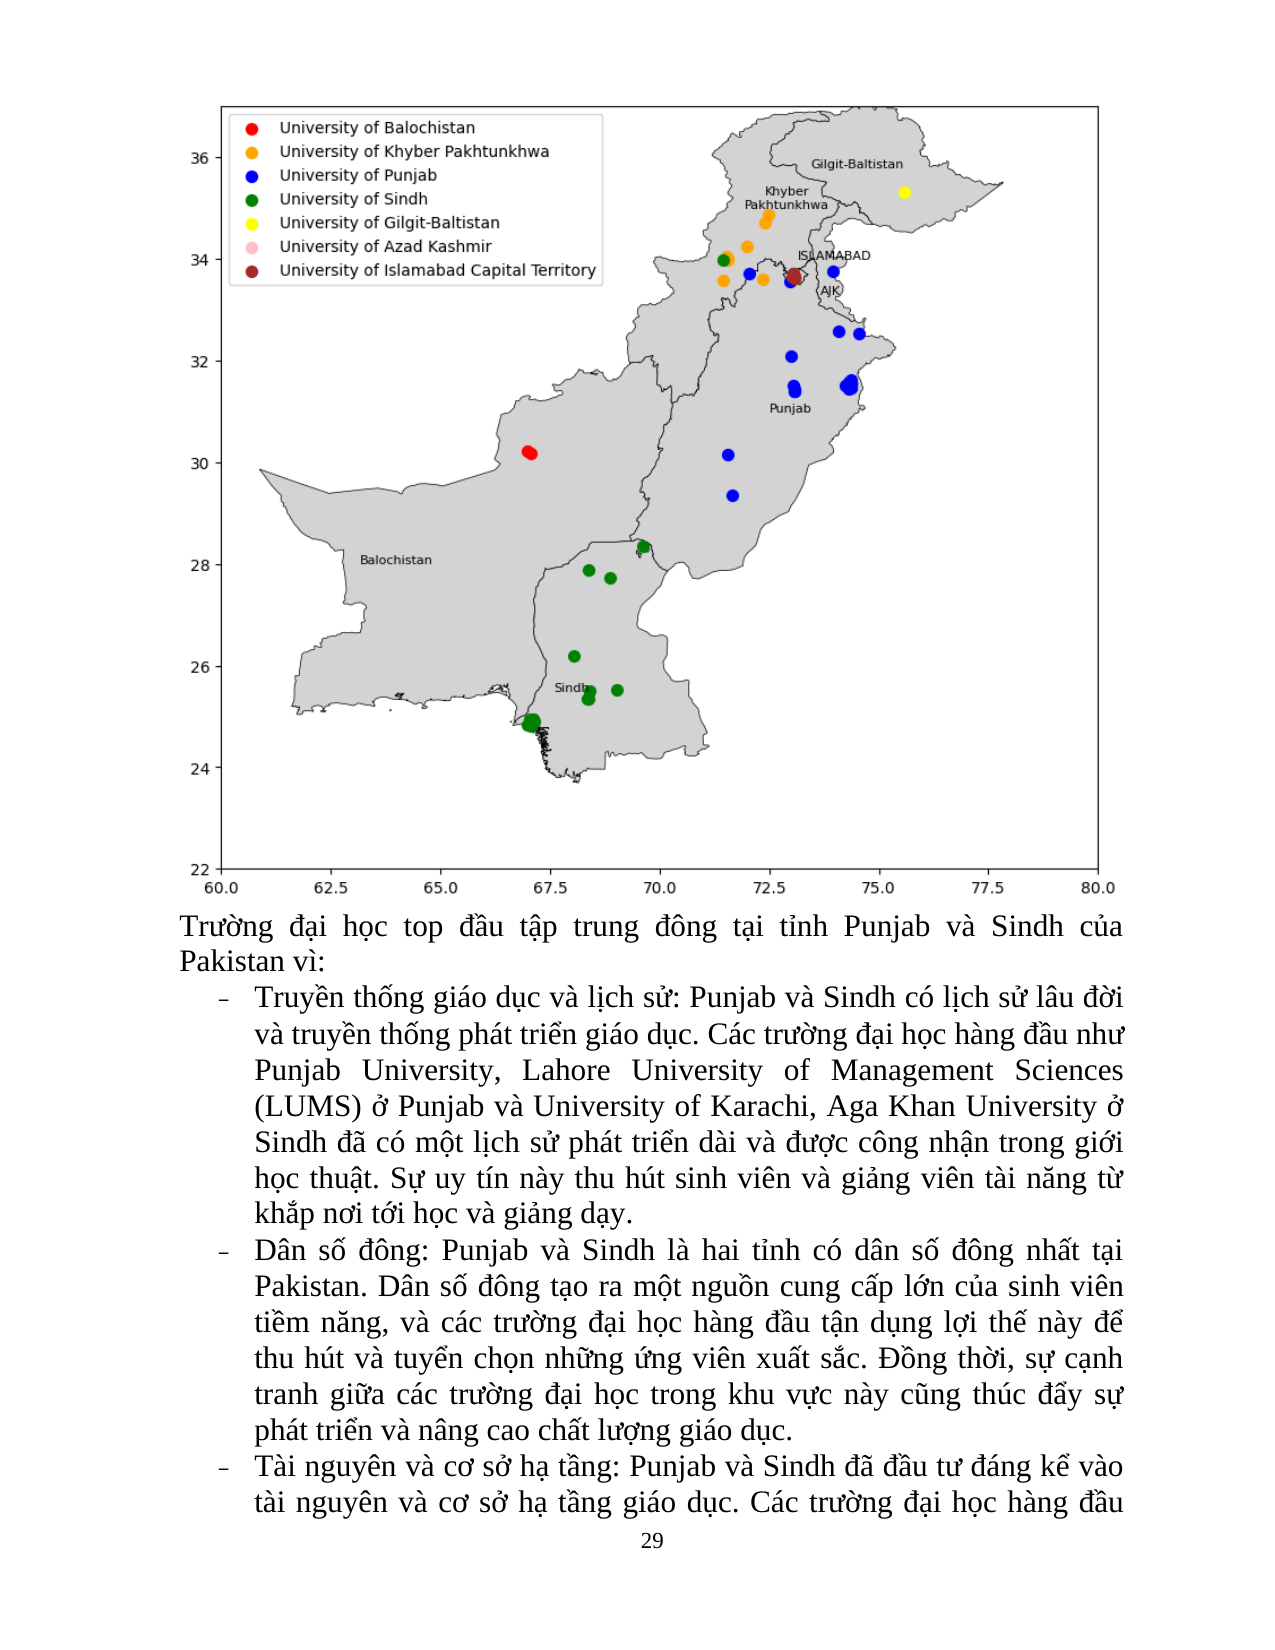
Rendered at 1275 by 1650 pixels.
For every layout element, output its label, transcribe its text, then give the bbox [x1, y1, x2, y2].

text Trường đại học top đầu tập trung đông tại tỉnh Punjab và Sindh của Pakistan vì: [179, 907, 1125, 979]
picture [179, 96, 1125, 907]
list Truyền thống giáo dục và lịch sử: Punjab và Sindh có lịch sử lâu đời và truyền thống phát triển giáo dục. Các trường đại học hàng đầu như Punjab University, Lahore University of Management Sciences (LUMS) ở Punjab và University of Karachi, Aga Khan University ở Sindh đã có một lịch sử phát triển dài và được công nhận trong giới học thuật. Sự uy tín này thu hút sinh viên và giảng viên tài năng từ khắp nơi tới học và giảng dạy. [217, 979, 1125, 1231]
list Dân số đông: Punjab và Sindh là hai tỉnh có dân số đông nhất tại Pakistan. Dân số đông tạo ra một nguồn cung cấp lớn của sinh viên tiềm năng, và các trường đại học hàng đầu tận dụng lợi thế này để thu hút và tuyển chọn những ứng viên xuất sắc. Đồng thời, sự cạnh tranh giữa các trường đại học trong khu vực này cũng thúc đẩy sự phát triển và nâng cao chất lượng giáo dục. [217, 1231, 1125, 1447]
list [217, 1447, 1125, 1519]
